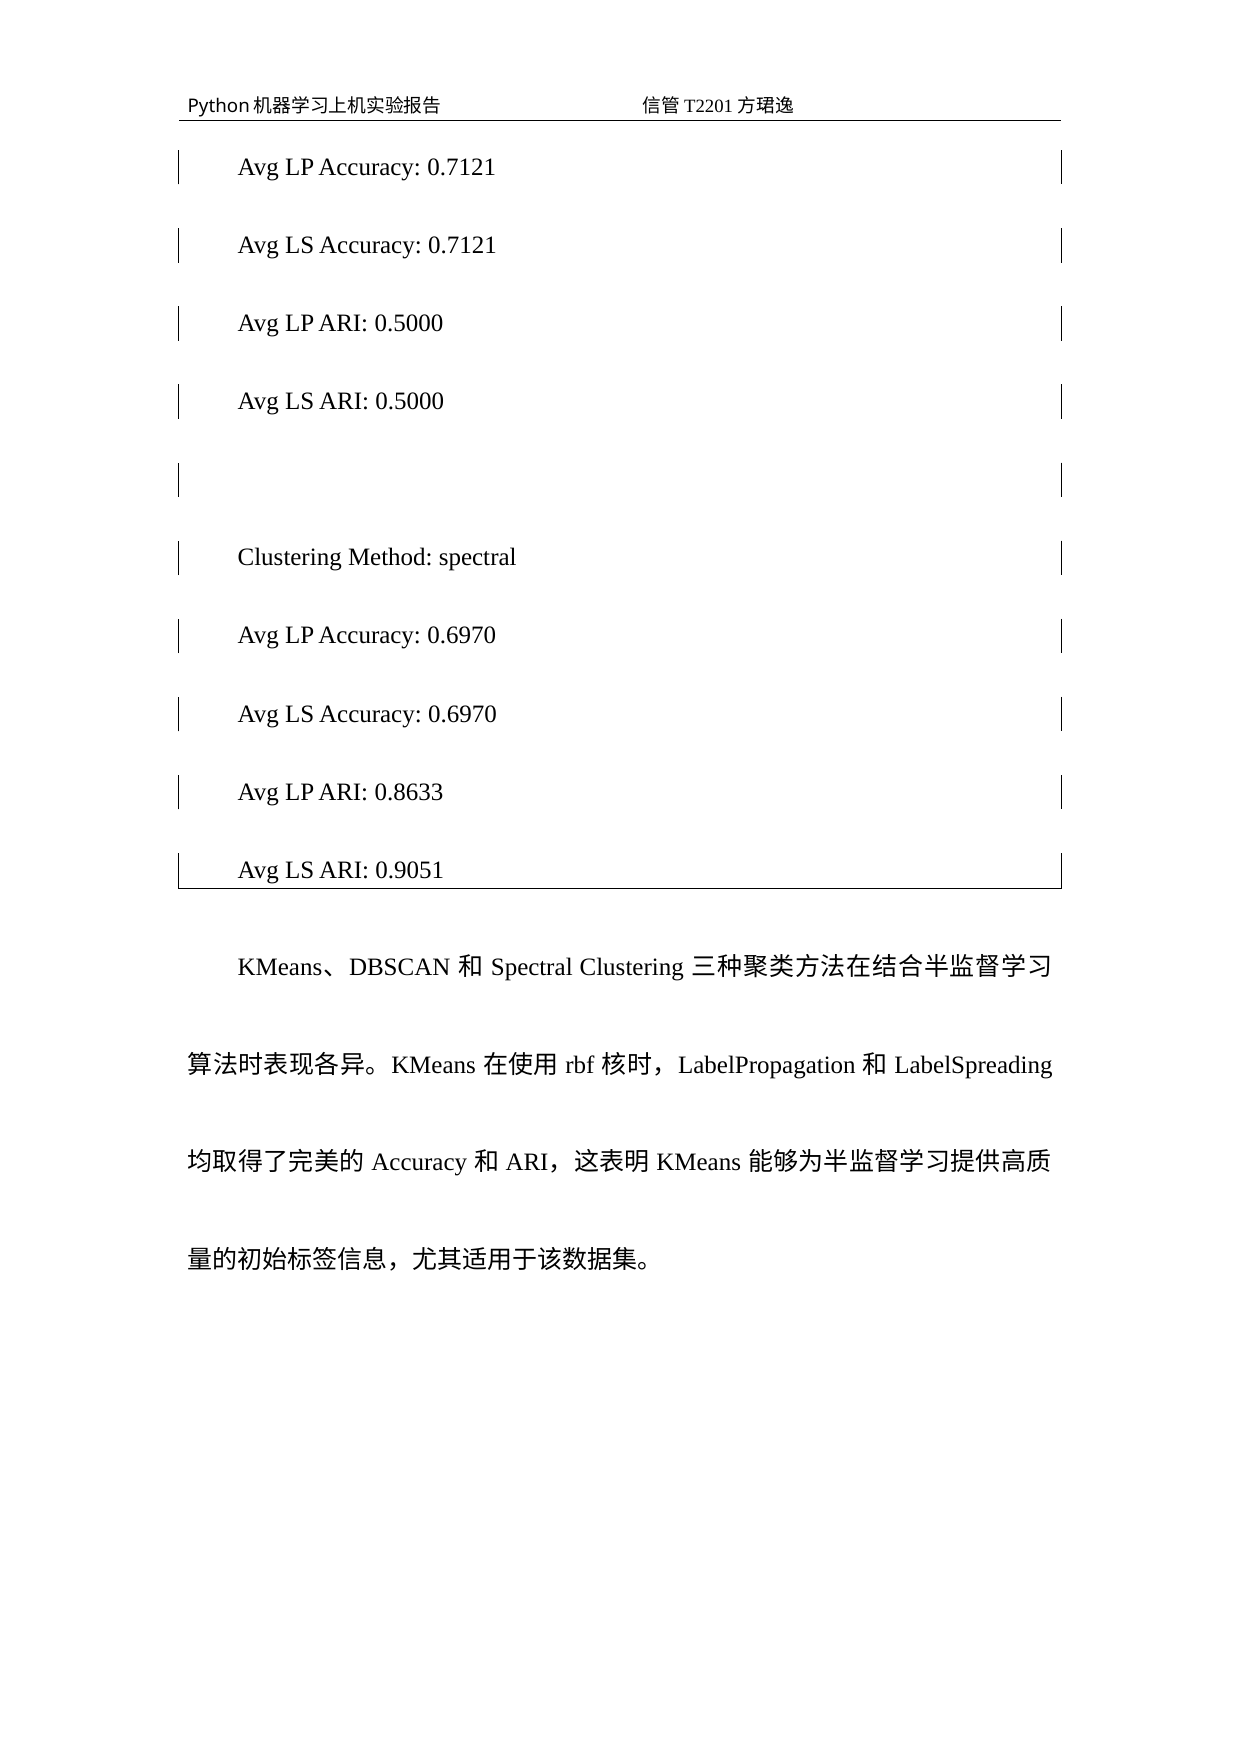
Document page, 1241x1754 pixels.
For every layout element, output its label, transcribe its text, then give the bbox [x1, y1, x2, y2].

list Avg LP Accuracy: 0.7121 [179, 150, 1061, 184]
list KMeans、DBSCAN 和 Spectral Clustering 三种聚类方法在结合半监督学习算法时表现各异。KMeans 在使用 rbf 核时，LabelPropagation 和 LabelSpreading 均取得了完美的 Accuracy 和 ARI，这表明 KMeans 能够为半监督学习提供高质量的初始标签信息，尤其适用于该数据集。 [187, 932, 1053, 1290]
list Avg LP ARI: 0.5000 [179, 306, 1061, 341]
list Clustering Method: spectral [179, 541, 1061, 575]
list Avg LS Accuracy: 0.7121 [179, 228, 1061, 263]
list Avg LP Accuracy: 0.6970 [179, 619, 1061, 653]
list Avg LS ARI: 0.5000 [179, 384, 1061, 419]
list Avg LP ARI: 0.8633 [179, 775, 1061, 809]
list Avg LS Accuracy: 0.6970 [179, 697, 1061, 731]
list Avg LS ARI: 0.9051 [179, 853, 1061, 888]
